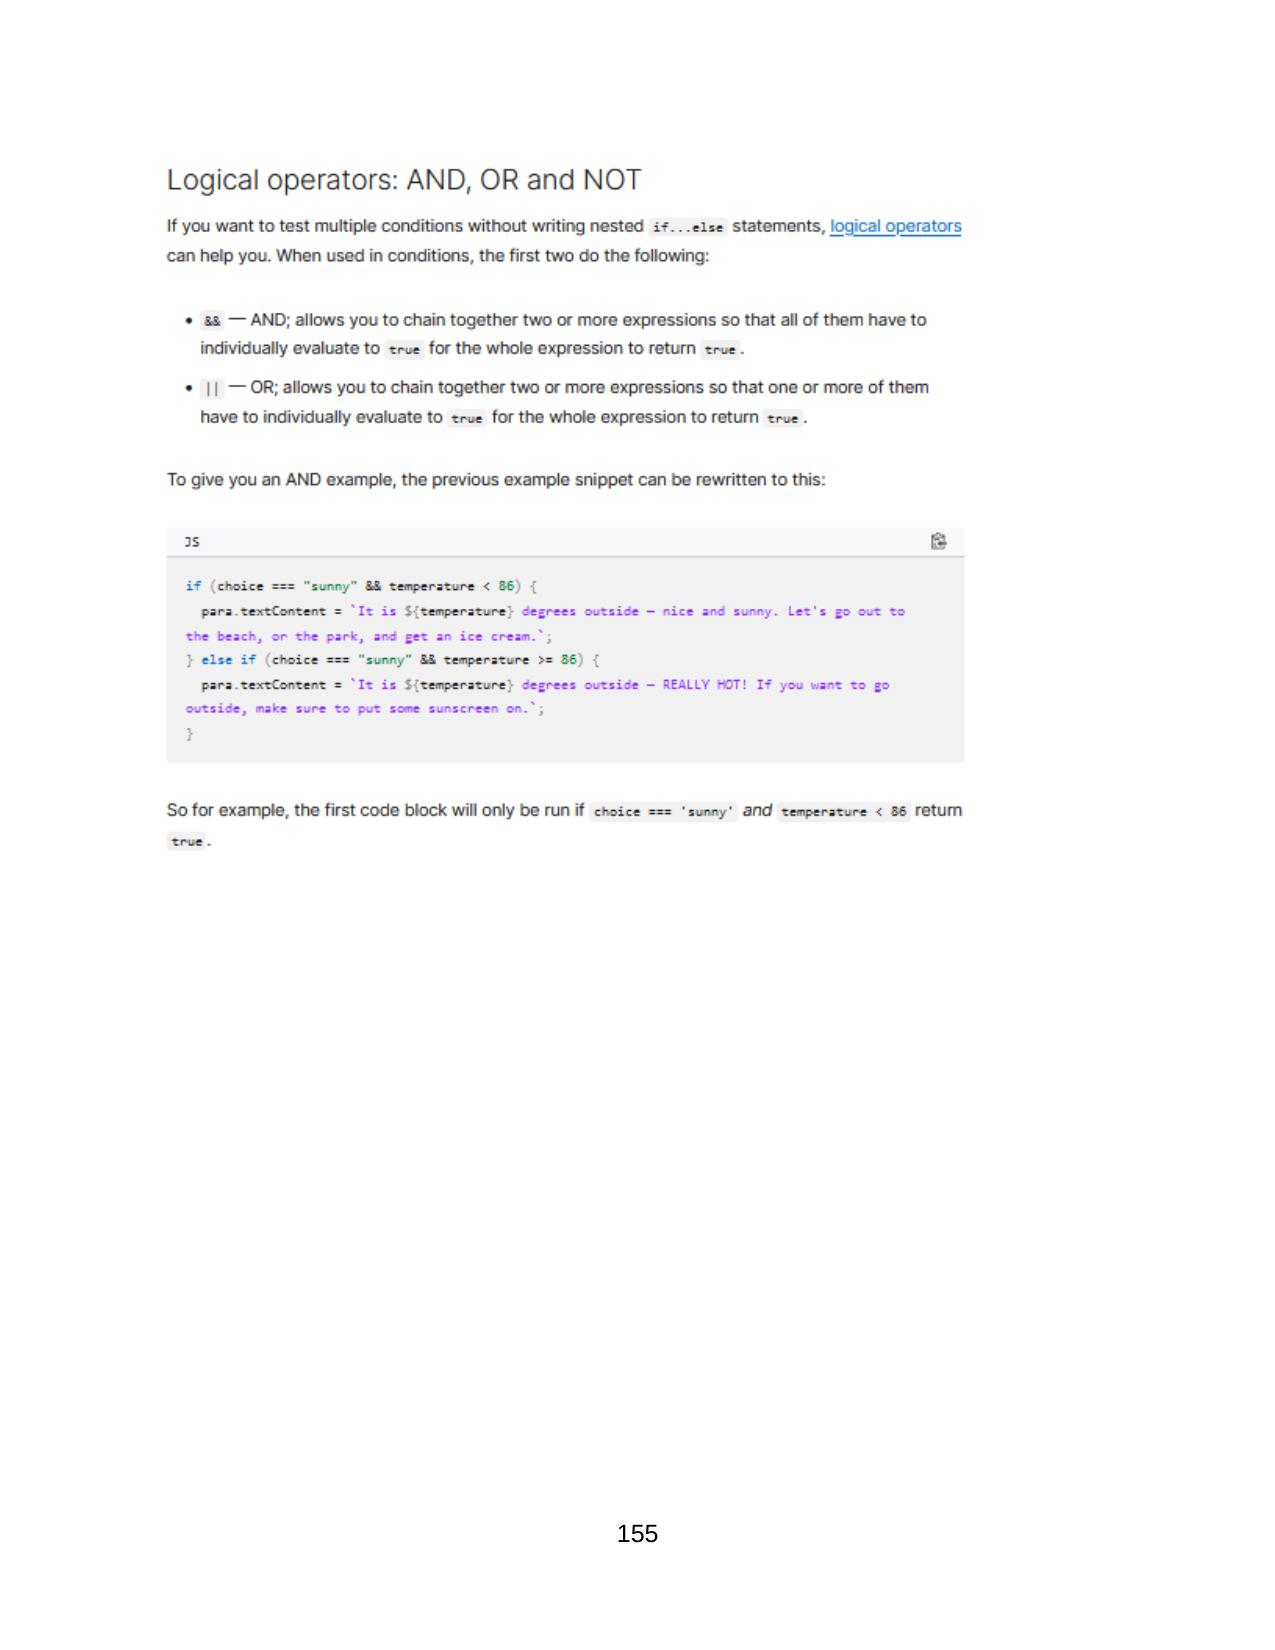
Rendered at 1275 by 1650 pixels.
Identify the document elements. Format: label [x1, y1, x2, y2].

picture [150, 150, 1013, 882]
